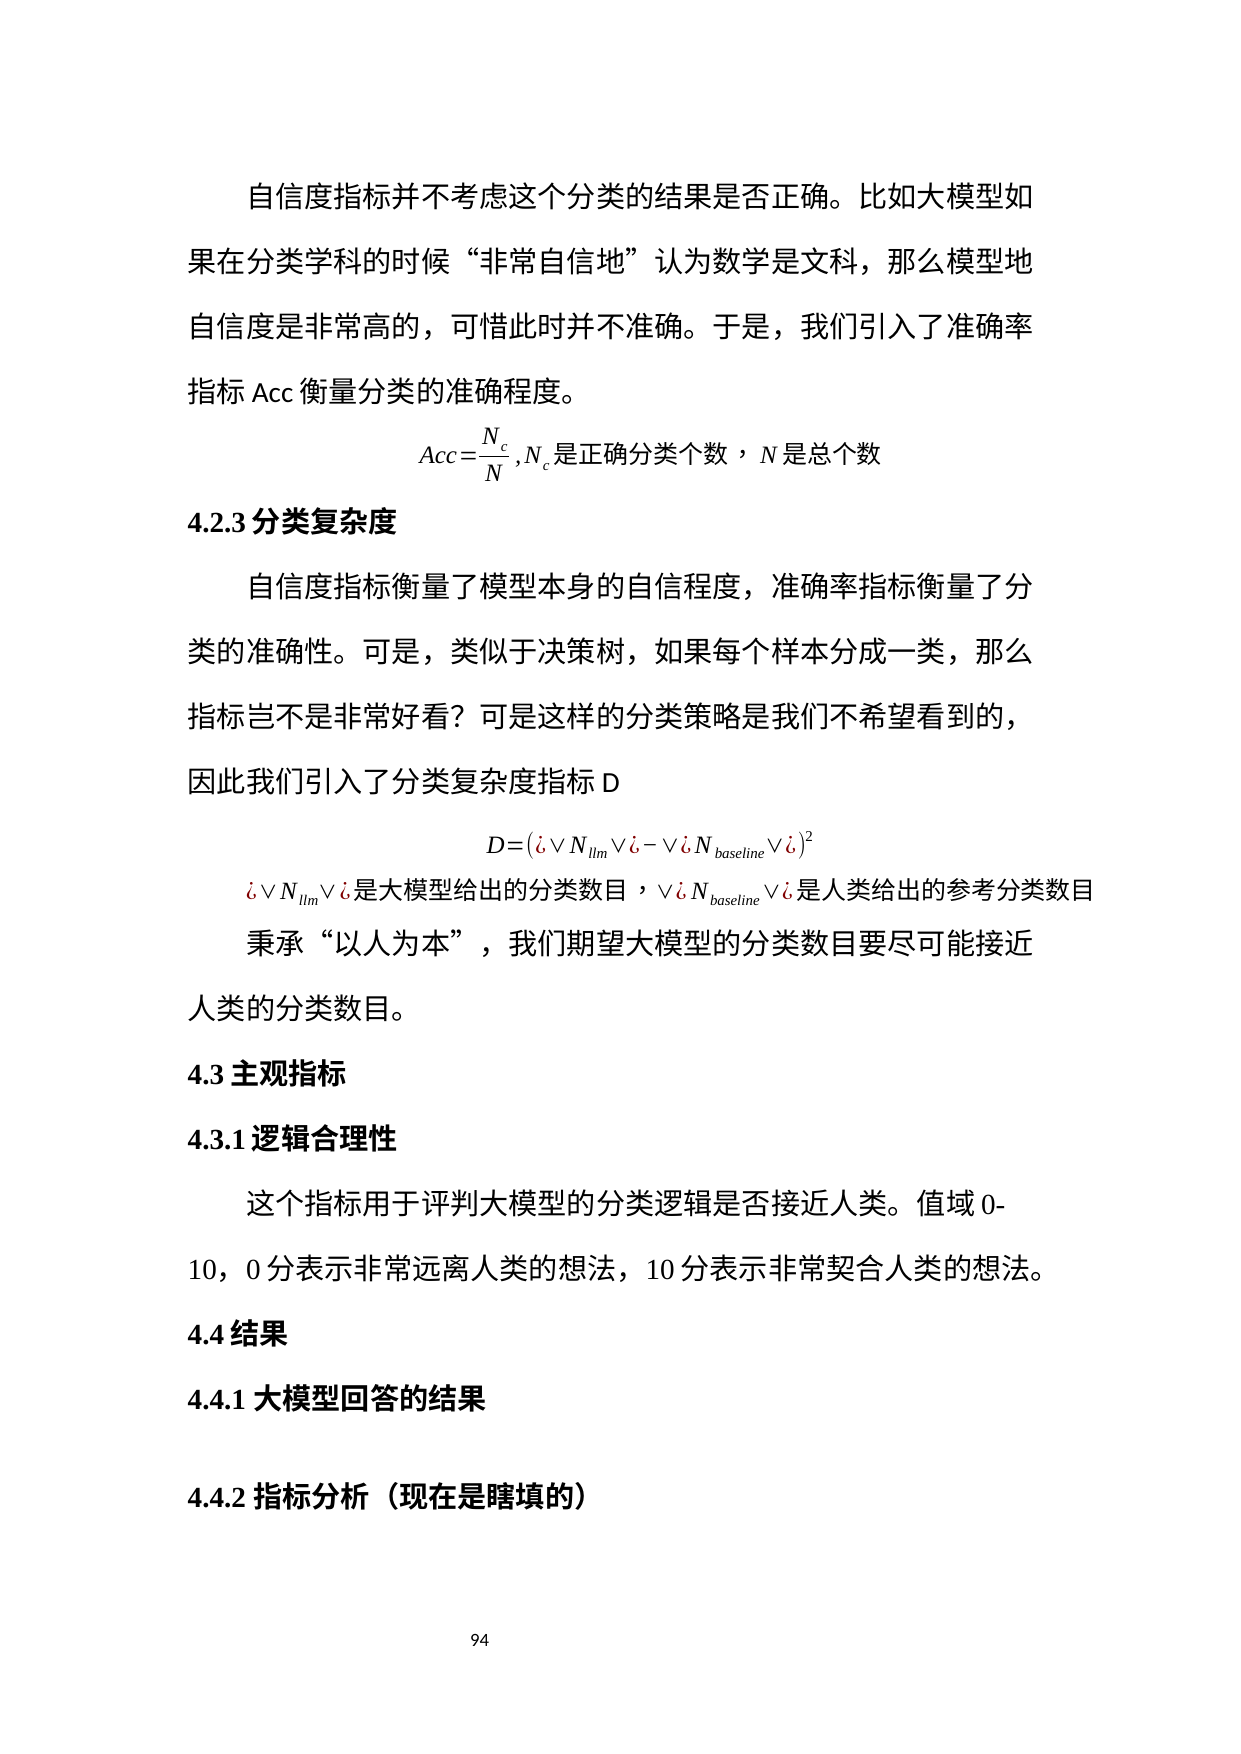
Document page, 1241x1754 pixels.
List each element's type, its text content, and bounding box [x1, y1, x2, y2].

text 4.3.1逻辑合理性 [187, 1104, 1053, 1169]
text 4.2.3分类复杂度 [187, 487, 1053, 552]
text 4.4.2 指标分析（现在是瞎填的） [187, 1462, 1053, 1527]
text 4.4.1 大模型回答的结果 [187, 1364, 1053, 1429]
text 自信度指标并不考虑这个分类的结果是否正确。比如大模型如果在分类学科的时候“非常自信地”认为数学是文科，那么模型地自信度是非常高的，可惜此时并不准确。于是，我们引入了准确率指标Acc衡量分类的准确程度。 [187, 162, 1053, 422]
text 秉承“以人为本”，我们期望大模型的分类数目要尽可能接近人类的分类数目。 [187, 909, 1053, 1039]
text 4.3主观指标 [187, 1039, 1053, 1104]
text 自信度指标衡量了模型本身的自信程度，准确率指标衡量了分类的准确性。可是，类似于决策树，如果每个样本分成一类，那么指标岂不是非常好看？可是这样的分类策略是我们不希望看到的，因此我们引入了分类复杂度指标D [187, 552, 1053, 812]
text 这个指标用于评判大模型的分类逻辑是否接近人类。值域0-10，0分表示非常远离人类的想法，10分表示非常契合人类的想法。 [187, 1169, 1053, 1299]
text 4.4结果 [187, 1299, 1053, 1364]
